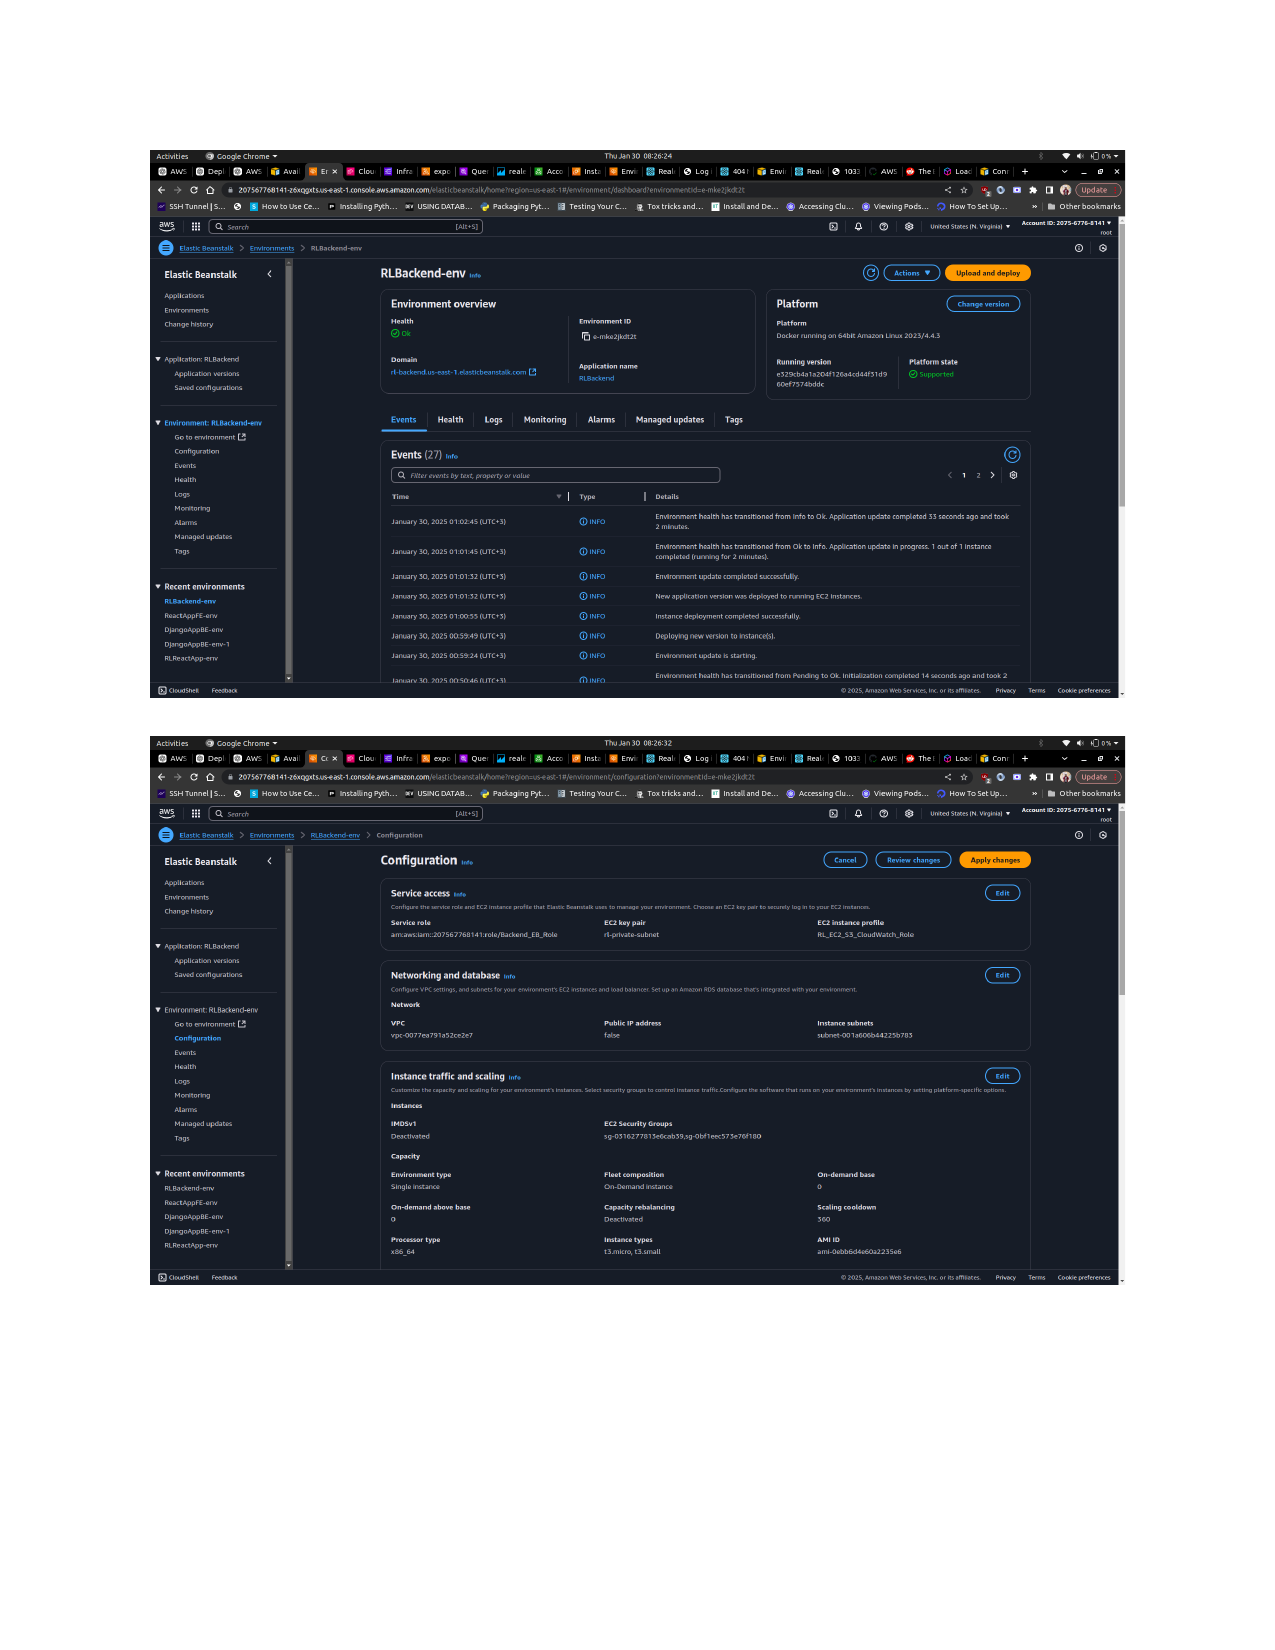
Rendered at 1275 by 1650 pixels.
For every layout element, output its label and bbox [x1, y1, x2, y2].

picture [150, 736, 1125, 1285]
picture [150, 150, 1125, 698]
